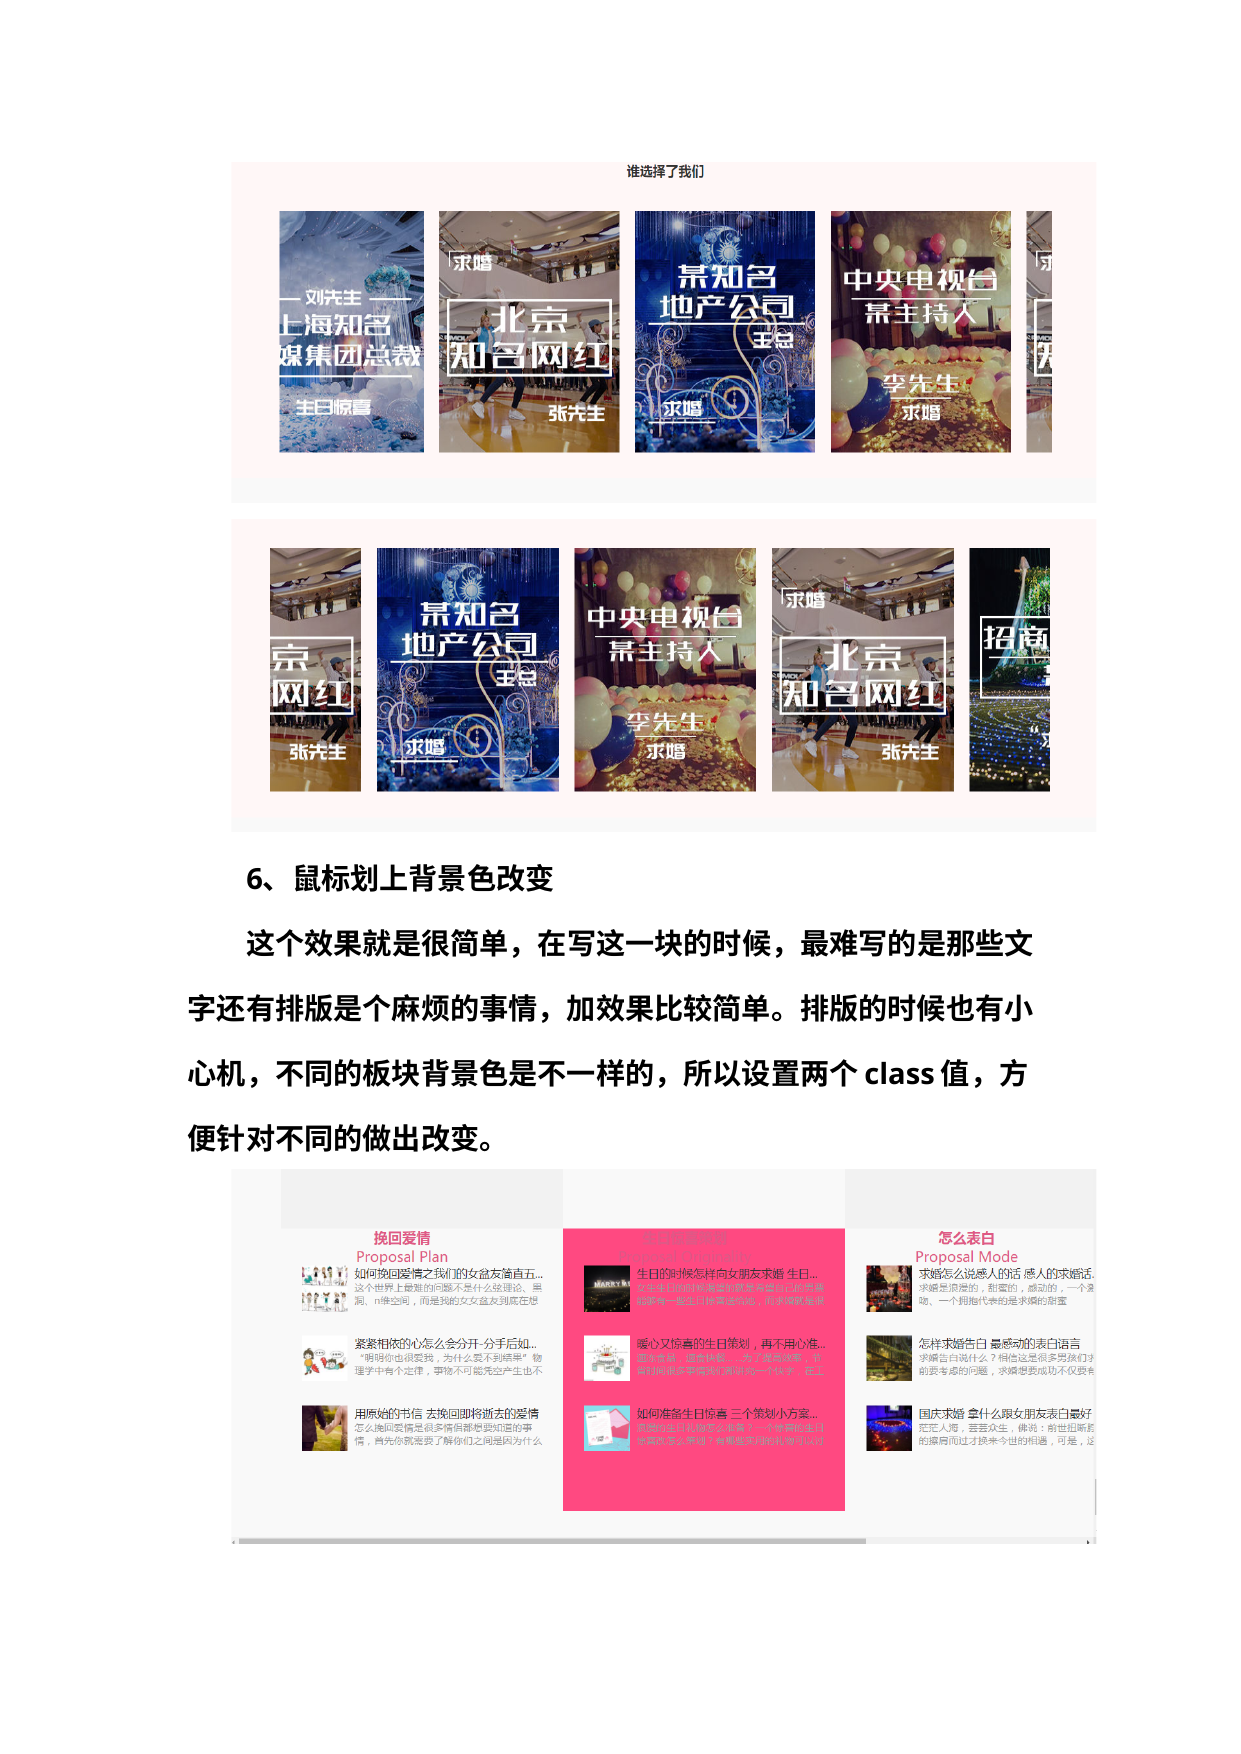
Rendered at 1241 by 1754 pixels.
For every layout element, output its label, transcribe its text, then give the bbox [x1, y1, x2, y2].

picture [231, 519, 1097, 832]
picture [231, 1169, 1097, 1544]
text 6、鼠标划上背景色改变 [187, 844, 1053, 909]
picture [231, 162, 1097, 503]
text 这个效果就是很简单，在写这一块的时候，最难写的是那些文字还有排版是个麻烦的事情，加效果比较简单。排版的时候也有小心机，不同的板块背景色是不一样的，所以设置两个class值，方便针对不同的做出改变。 [187, 909, 1053, 1169]
